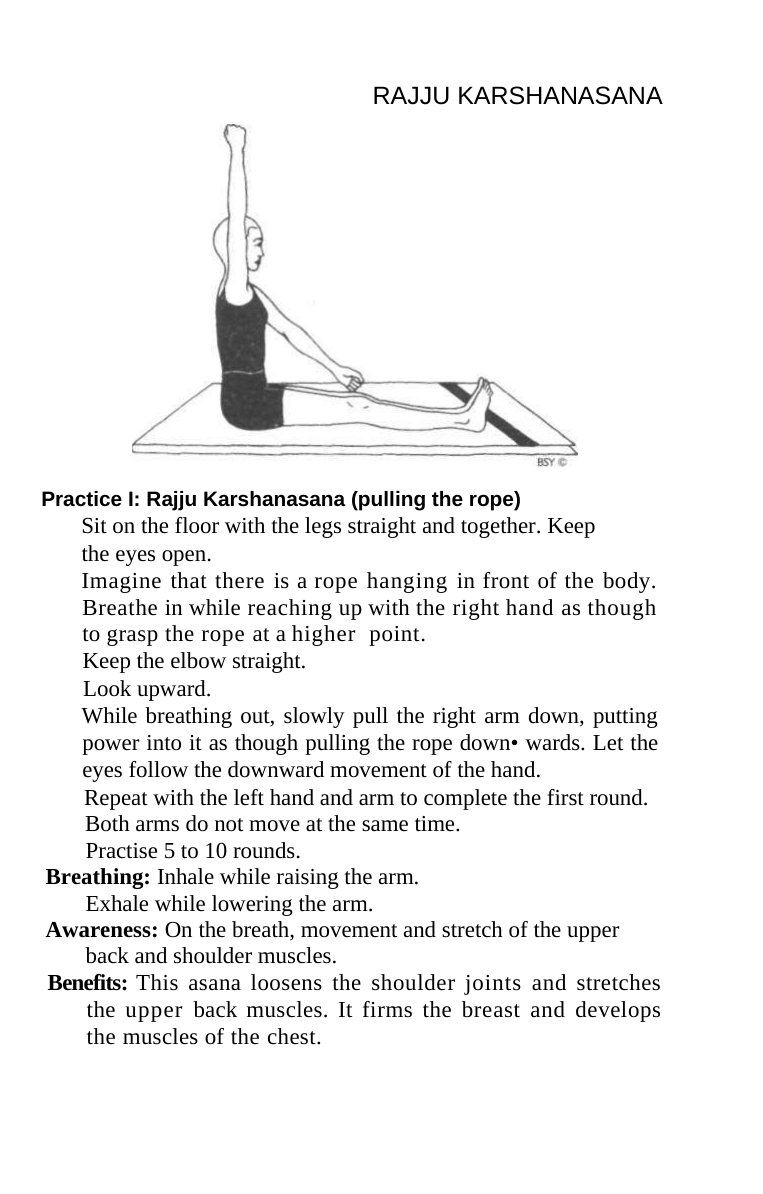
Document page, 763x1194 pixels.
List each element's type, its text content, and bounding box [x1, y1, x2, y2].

text RAJJU KARSHANASANA [372, 81, 673, 110]
picture [132, 124, 578, 467]
text Benefits: This asana loosens the shoulder joints and stretches the upper back muscles. It firms the breast and develops the muscles of the chest. [47, 969, 661, 1049]
text Sit on the floor with the legs straight and together. Keep the eyes open. [81, 512, 598, 566]
text Breathing: Inhale while raising the arm. [45, 863, 673, 889]
text Exhale while lowering the arm. [85, 889, 673, 916]
text Repeat with the left hand and arm to complete the first round. [84, 783, 659, 810]
text Both arms do not move at the same time. Practise 5 to 10 rounds. [85, 810, 471, 863]
text While breathing out, slowly pull the right arm down, putting power into it as though pulling the rope down• wards. Let the eyes follow the downward movement of the hand. [81, 702, 659, 783]
text Keep the elbow straight. Look upward. [82, 647, 353, 701]
text Imagine that there is a rope hanging in front of the body. Breathe in while reaching up with the right hand as though to grasp the rope at a higher point. [81, 567, 657, 647]
text Awareness: On the breath, movement and stretch of the upper back and shoulder muscles. [45, 916, 652, 969]
